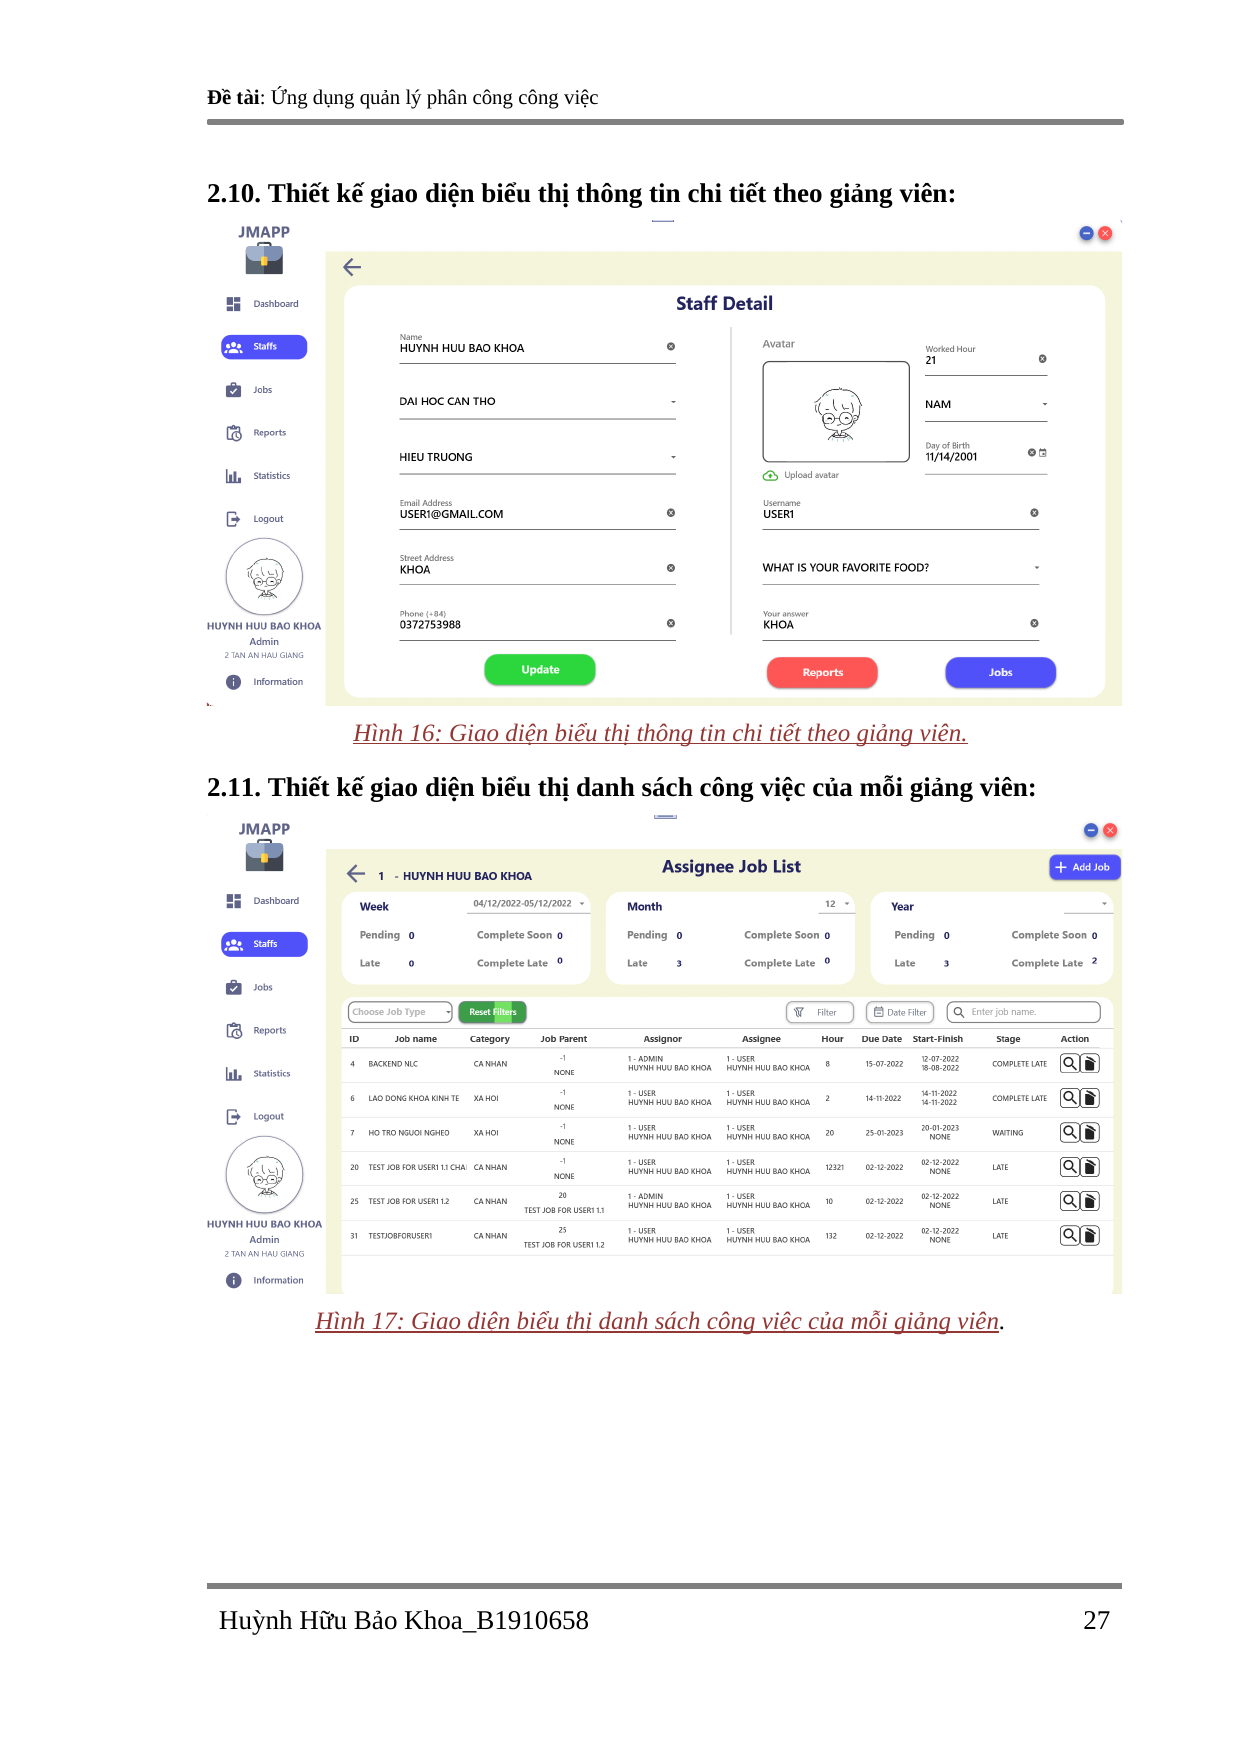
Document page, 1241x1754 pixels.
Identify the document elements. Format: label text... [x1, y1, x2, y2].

subtitle 2.11. Thiết kế giao diện biểu thị danh sách công việc của mỗi giảng viên: [207, 771, 1122, 803]
picture [206, 815, 1123, 1294]
text Hình 16: Giao diện biểu thị thông tin chi tiết theo giảng viên. [207, 718, 1116, 746]
text Hình 17: Giao diện biểu thị danh sách công việc của mỗi giảng viên. [207, 1306, 1116, 1335]
subtitle 2.10. Thiết kế giao diện biểu thị thông tin chi tiết theo giảng viên: [207, 177, 1122, 208]
picture [206, 220, 1123, 706]
